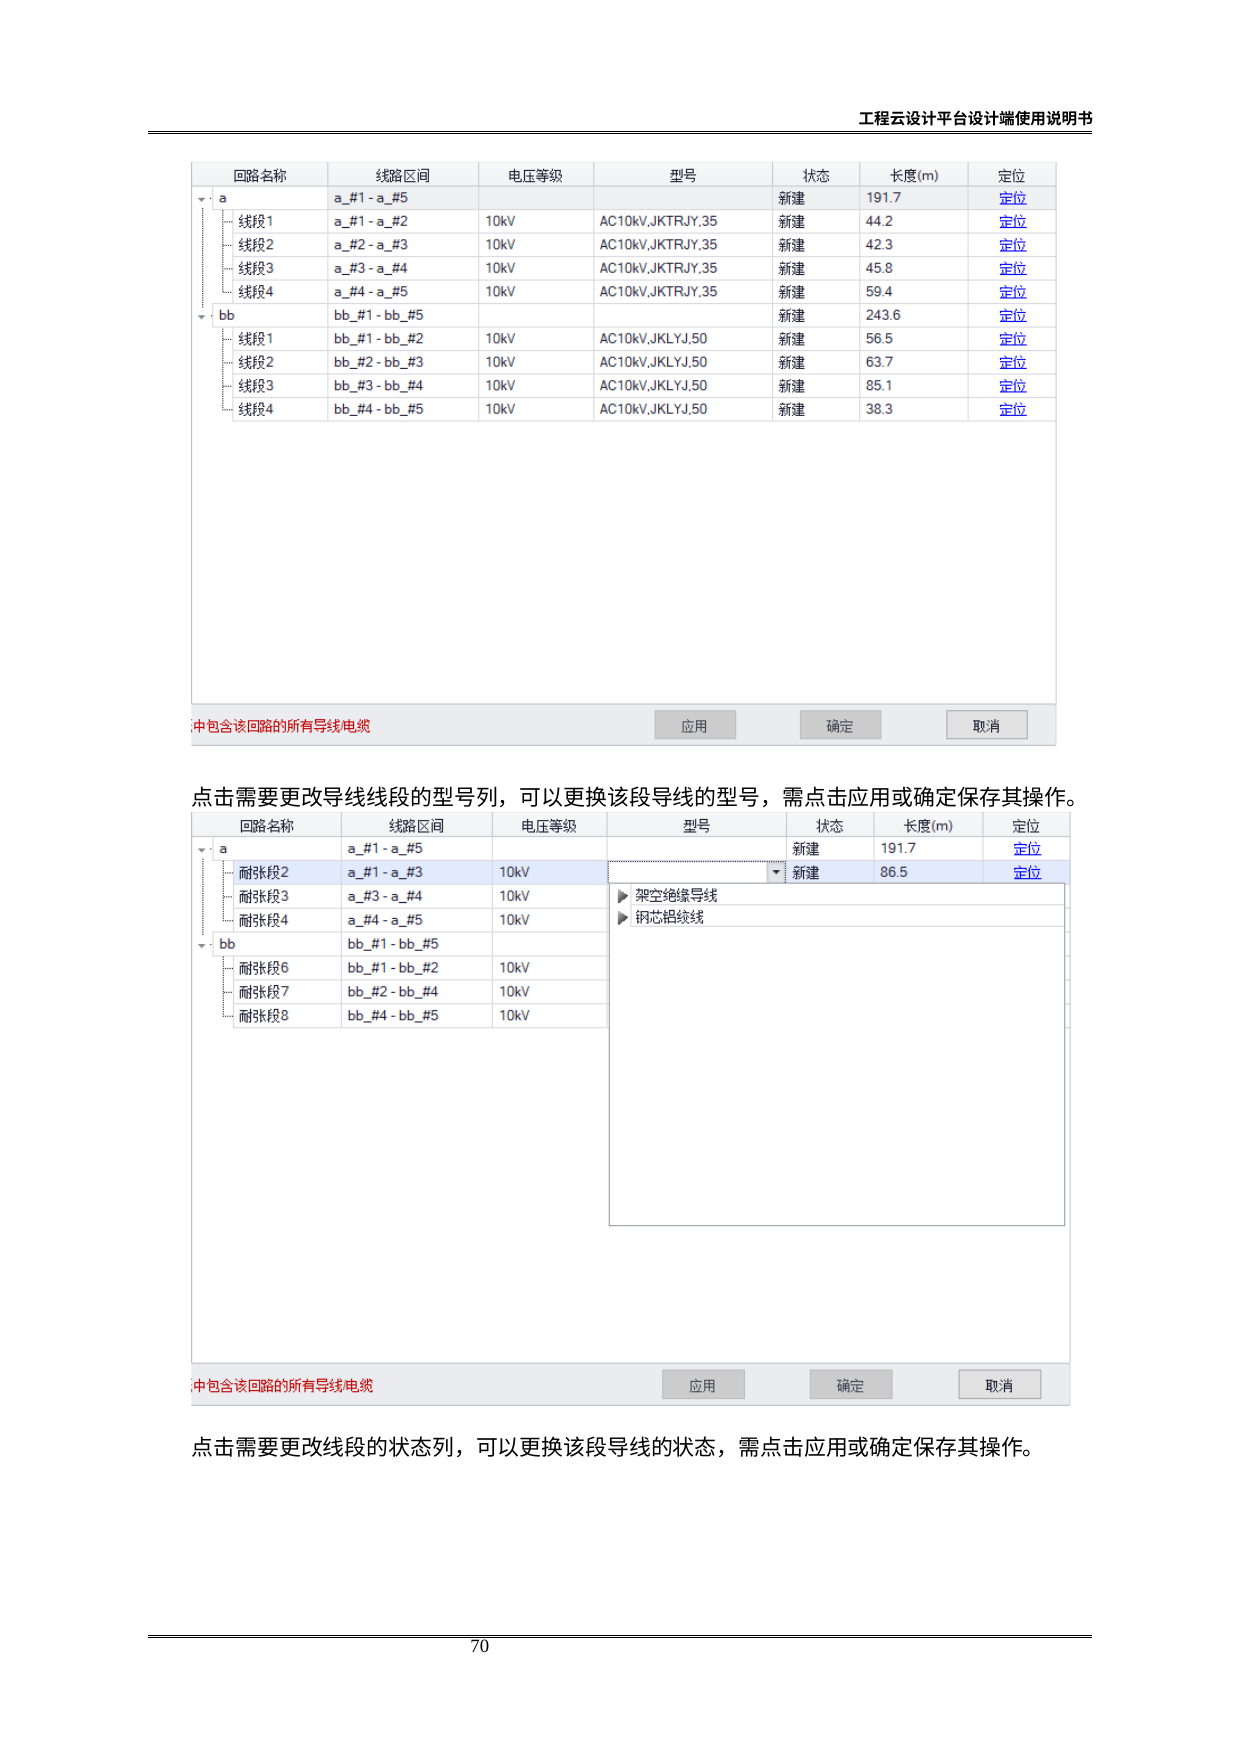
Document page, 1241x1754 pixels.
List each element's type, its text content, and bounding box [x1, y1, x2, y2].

picture [191, 162, 1057, 746]
text 点击需要更改线段的状态列，可以更换该段导线的状态，需点击应用或确定保存其操作。 [148, 1429, 1092, 1462]
text 点击需要更改导线线段的型号列，可以更换该段导线的型号，需点击应用或确定保存其操作。 [148, 779, 1092, 812]
picture [191, 812, 1071, 1406]
